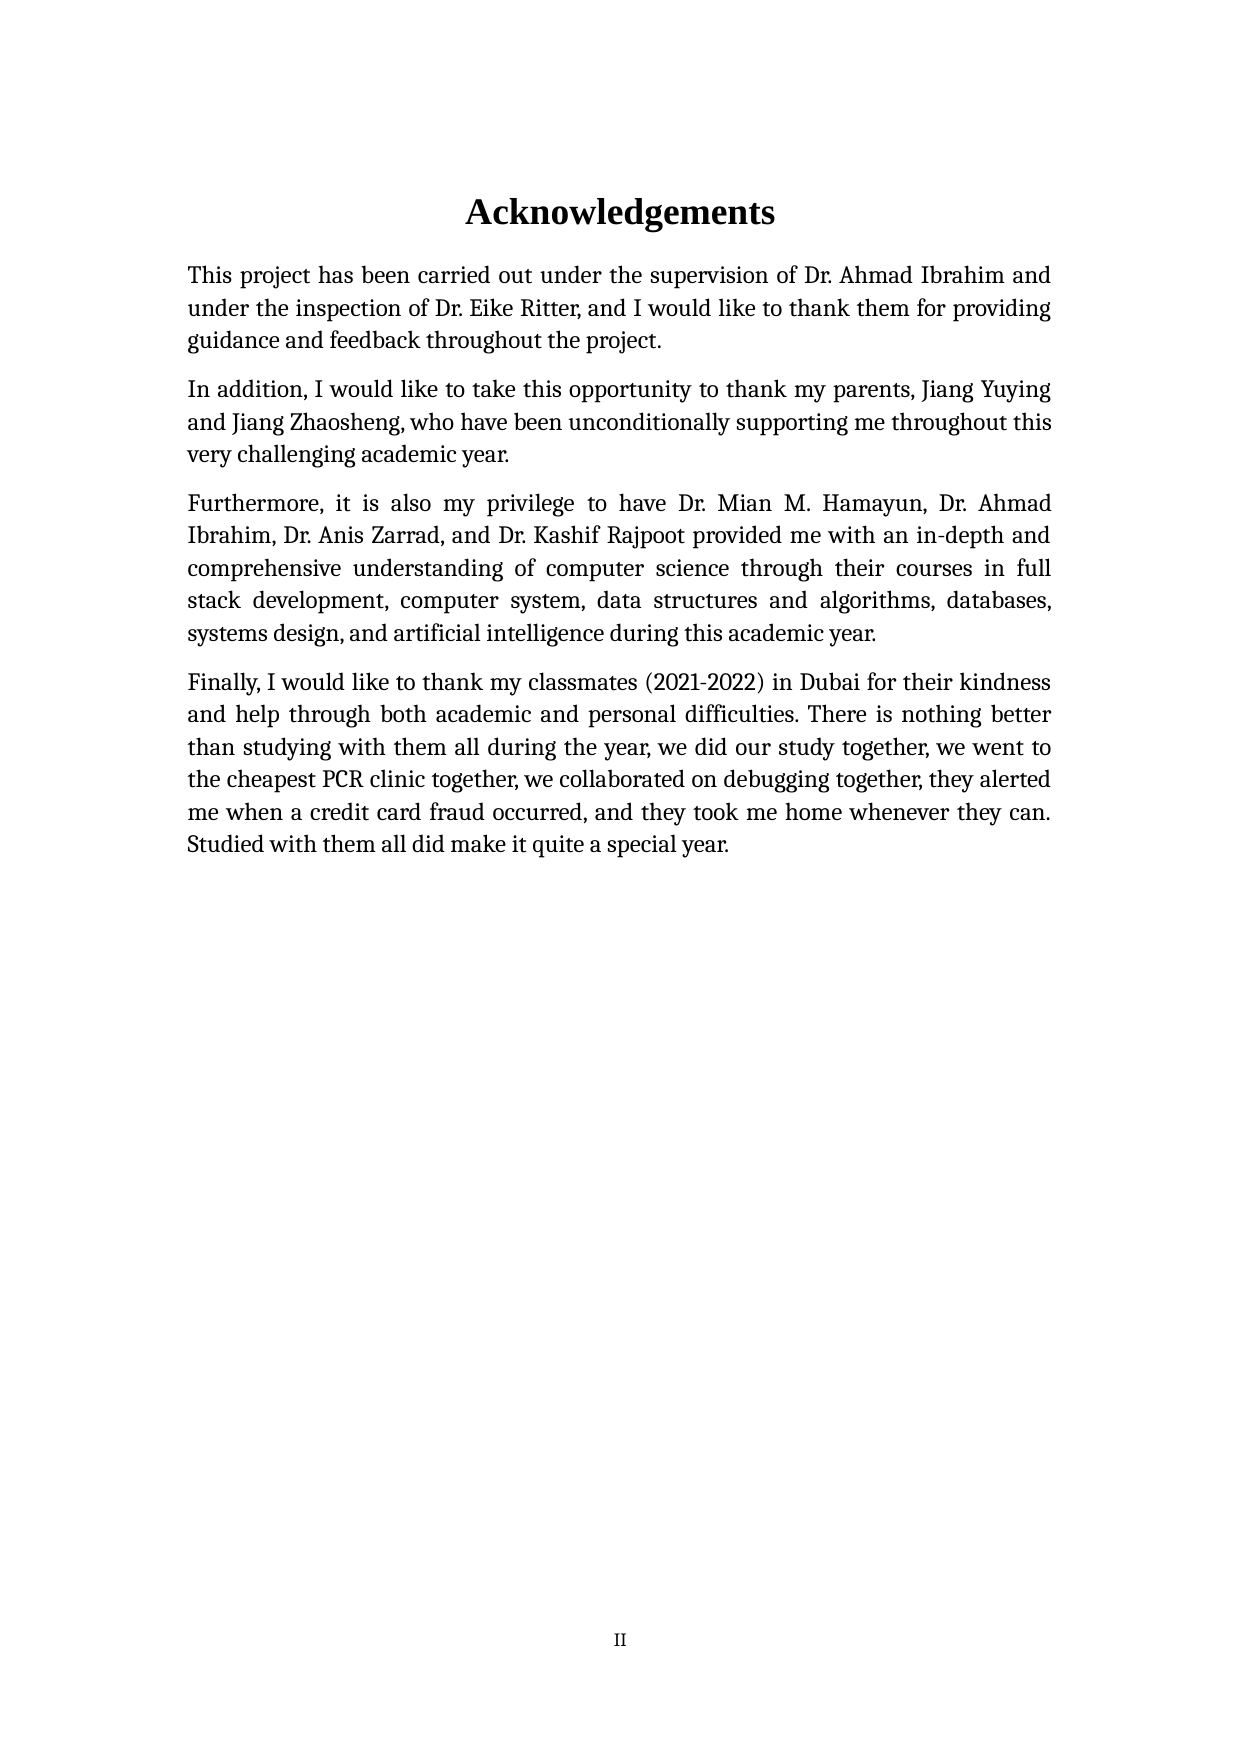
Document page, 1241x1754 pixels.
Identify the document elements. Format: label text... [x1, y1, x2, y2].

text In addition, I would like to take this opportunity to thank my parents, Jiang Yuying and Jiang Zhaosheng, who have been unconditionally supporting me throughout this very challenging academic year. [187, 373, 1053, 471]
text This project has been carried out under the supervision of Dr. Ahmad Ibrahim and under the inspection of Dr. Eike Ritter, and I would like to thank them for providing guidance and feedback throughout the project. [187, 259, 1053, 357]
text Furthermore, it is also my privilege to have Dr. Mian M. Hamayun, Dr. Ahmad Ibrahim, Dr. Anis Zarrad, and Dr. Kashif Rajpoot provided me with an in-depth and comprehensive understanding of computer science through their courses in full stack development, computer system, data structures and algorithms, databases, systems design, and artificial intelligence during this academic year. [187, 487, 1053, 649]
subtitle Acknowledgements [187, 178, 1053, 243]
text Finally, I would like to thank my classmates (2021-2022) in Dubai for their kindness and help through both academic and personal difficulties. There is nothing better than studying with them all during the year, we did our study together, we went to the cheapest PCR clinic together, we collaborated on debugging together, they alerted me when a credit card fraud occurred, and they took me home whenever they can. Studied with them all did make it quite a special year. [187, 666, 1053, 861]
